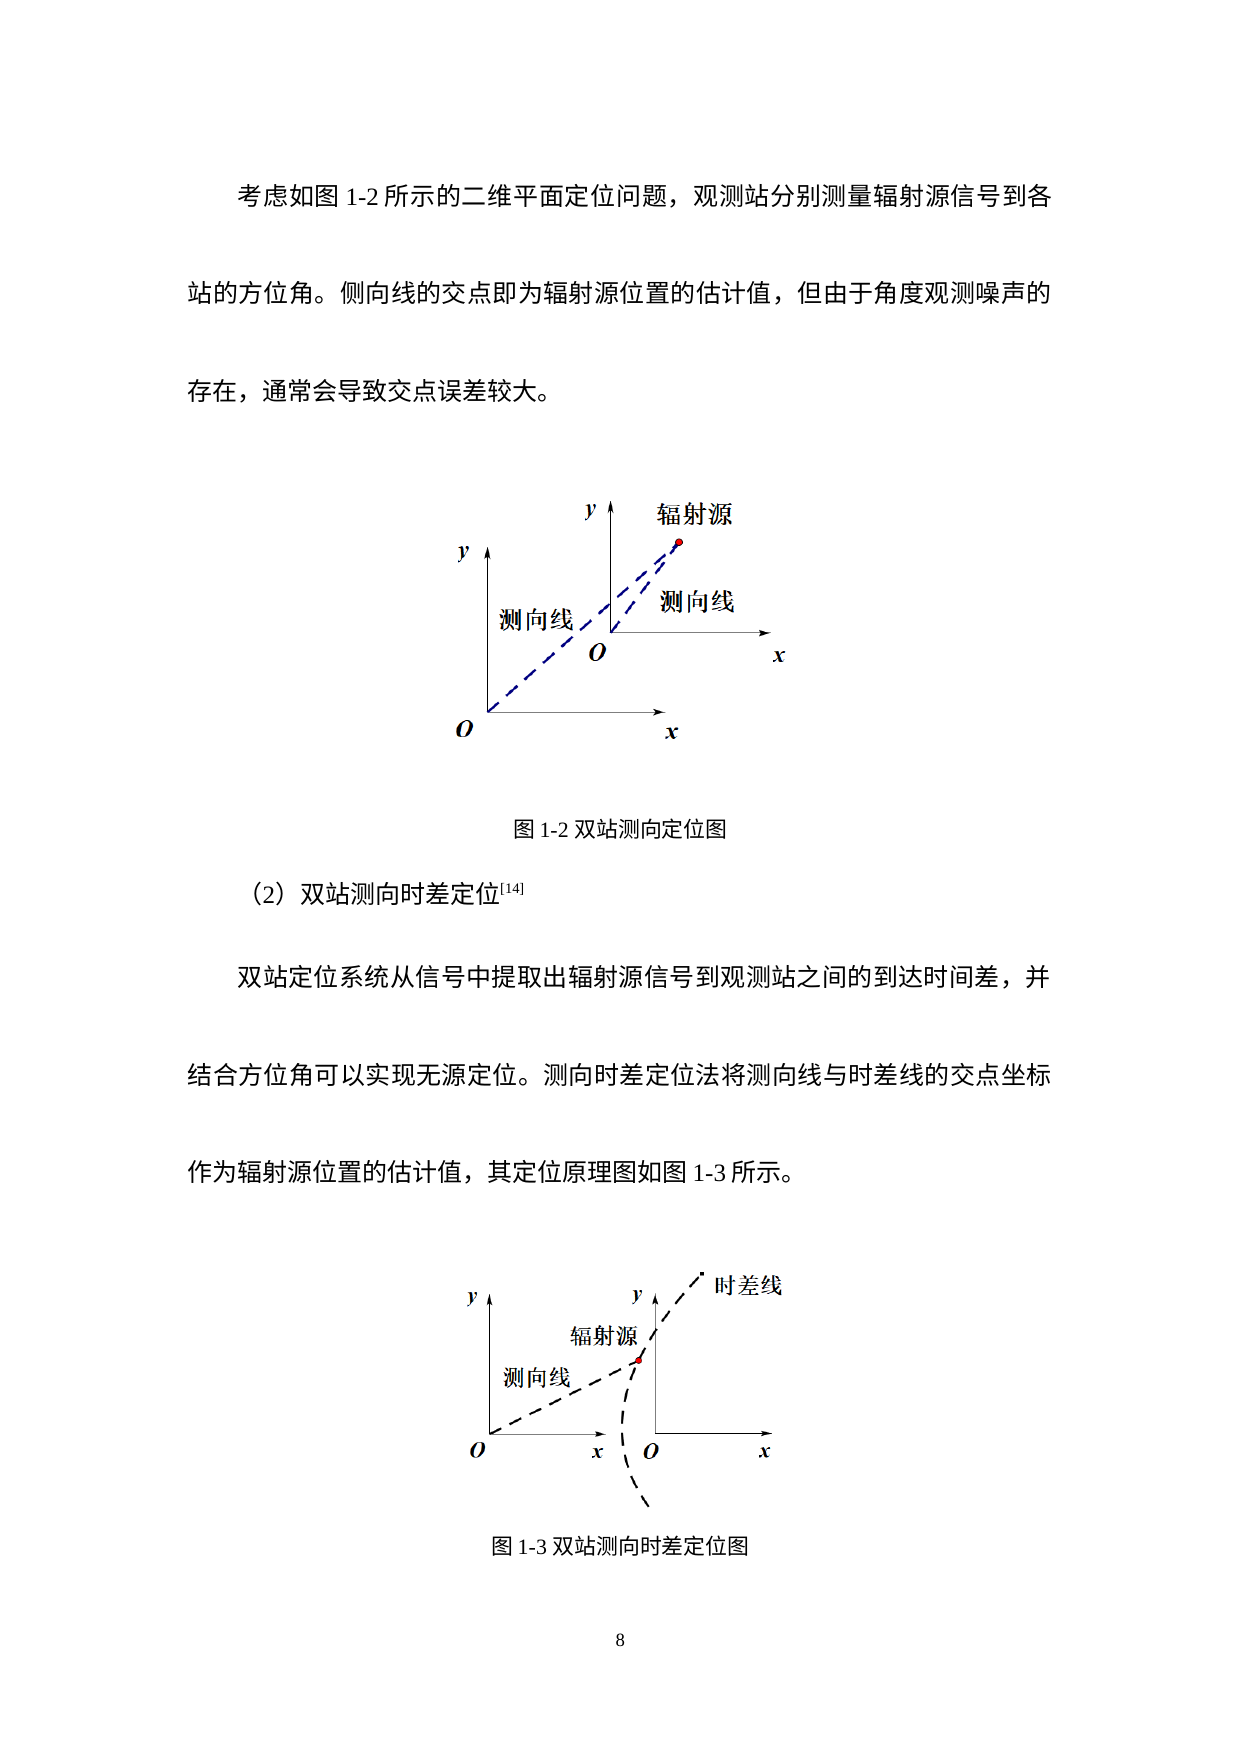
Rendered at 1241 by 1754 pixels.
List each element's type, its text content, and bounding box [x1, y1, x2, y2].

text （2）双站测向时差定位[14] [187, 860, 1053, 925]
text 图1-2 双站测向定位图 [187, 812, 1053, 844]
text 考虑如图1-2所示的二维平面定位问题，观测站分别测量辐射源信号到各站的方位角。侧向线的交点即为辐射源位置的估计值，但由于角度观测噪声的存在，通常会导致交点误差较大。 [187, 162, 1053, 422]
picture [371, 440, 869, 793]
text 图1-3 双站测向时差定位图 [187, 1528, 1053, 1561]
picture [382, 1221, 858, 1509]
text 双站定位系统从信号中提取出辐射源信号到观测站之间的到达时间差，并结合方位角可以实现无源定位。测向时差定位法将测向线与时差线的交点坐标作为辐射源位置的估计值，其定位原理图如图1-3所示。 [187, 943, 1053, 1203]
